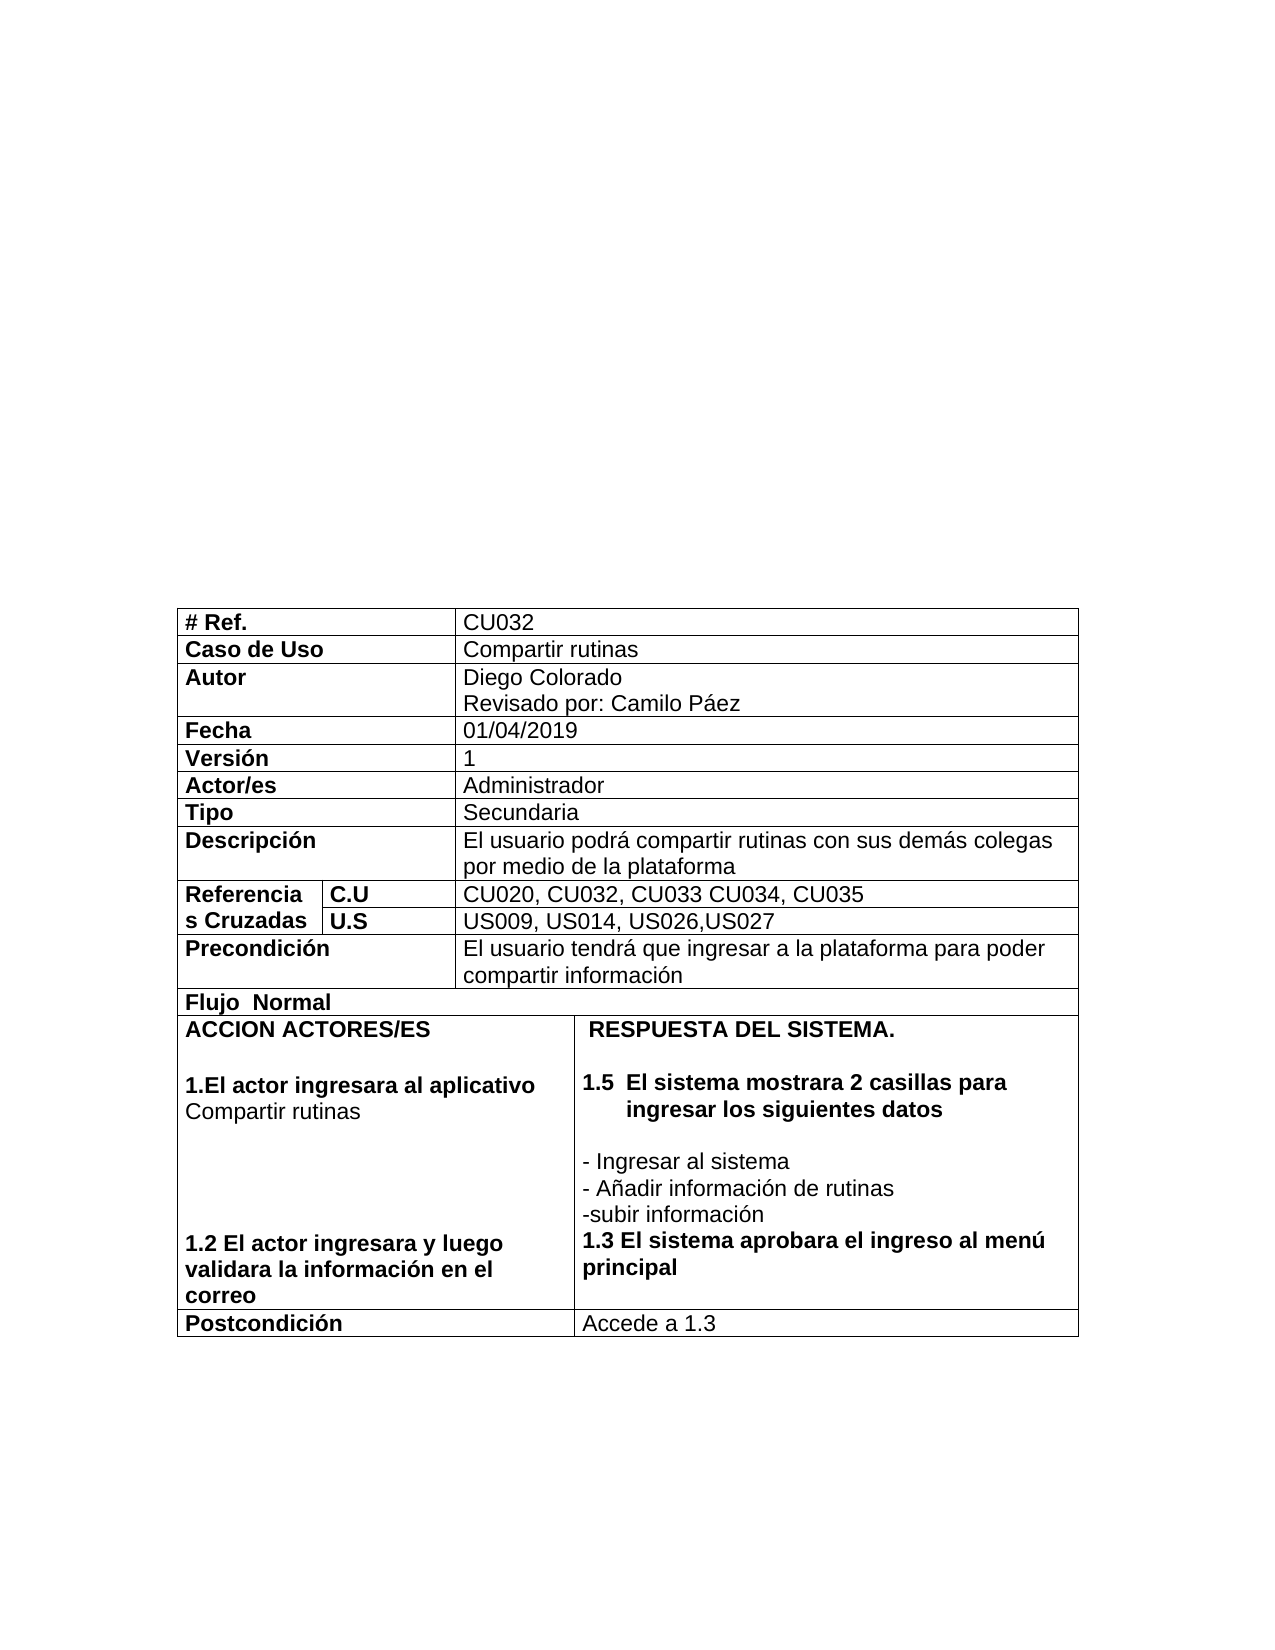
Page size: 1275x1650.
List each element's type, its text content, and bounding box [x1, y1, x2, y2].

table_cell ACCION ACTORES/ES 1.El actor ingresara al aplicativo Compartir rutinas 1.2 El actor ingresara y luego validara la información en el correo [178, 1016, 574, 1309]
table_cell Precondición [178, 935, 455, 988]
table_header # Ref. [178, 609, 455, 635]
table_cell CU020, CU032, CU033 CU034, CU035 [456, 881, 1078, 907]
table_cell C.U [323, 881, 455, 907]
table_cell El usuario podrá compartir rutinas con sus demás colegas por medio de la plataforma [456, 827, 1078, 879]
table_header CU032 [456, 609, 1078, 635]
table_cell Tipo [178, 799, 455, 826]
table_cell Diego Colorado Revisado por: Camilo Páez [456, 664, 1078, 716]
table_cell Flujo Normal [178, 989, 1078, 1015]
table_cell Actor/es [178, 772, 455, 798]
table_cell Secundaria [456, 799, 1078, 826]
table_cell Versión [178, 745, 455, 771]
table_cell Fecha [178, 717, 455, 743]
table_cell 01/04/2019 [456, 717, 1078, 743]
table_cell Accede a 1.3 [575, 1310, 1078, 1336]
table_cell RESPUESTA DEL SISTEMA. El sistema mostrara 2 casillas para ingresar los siguientes datos - Ingresar al sistema - Añadir información de rutinas -subir información 1.3 El sistema aprobara el ingreso al menú principal [575, 1016, 1078, 1309]
table_cell Administrador [456, 772, 1078, 798]
table_cell Referencias Cruzadas [178, 881, 322, 934]
table_cell El usuario tendrá que ingresar a la plataforma para poder compartir información [456, 935, 1078, 988]
table_cell Autor [178, 664, 455, 716]
table_cell Postcondición [178, 1310, 574, 1336]
table_cell 1 [456, 745, 1078, 771]
table_cell Compartir rutinas [456, 636, 1078, 662]
table_cell U.S [323, 908, 455, 934]
table_cell US009, US014, US026,US027 [456, 908, 1078, 934]
table_cell Descripción [178, 827, 455, 879]
table_cell Caso de Uso [178, 636, 455, 662]
